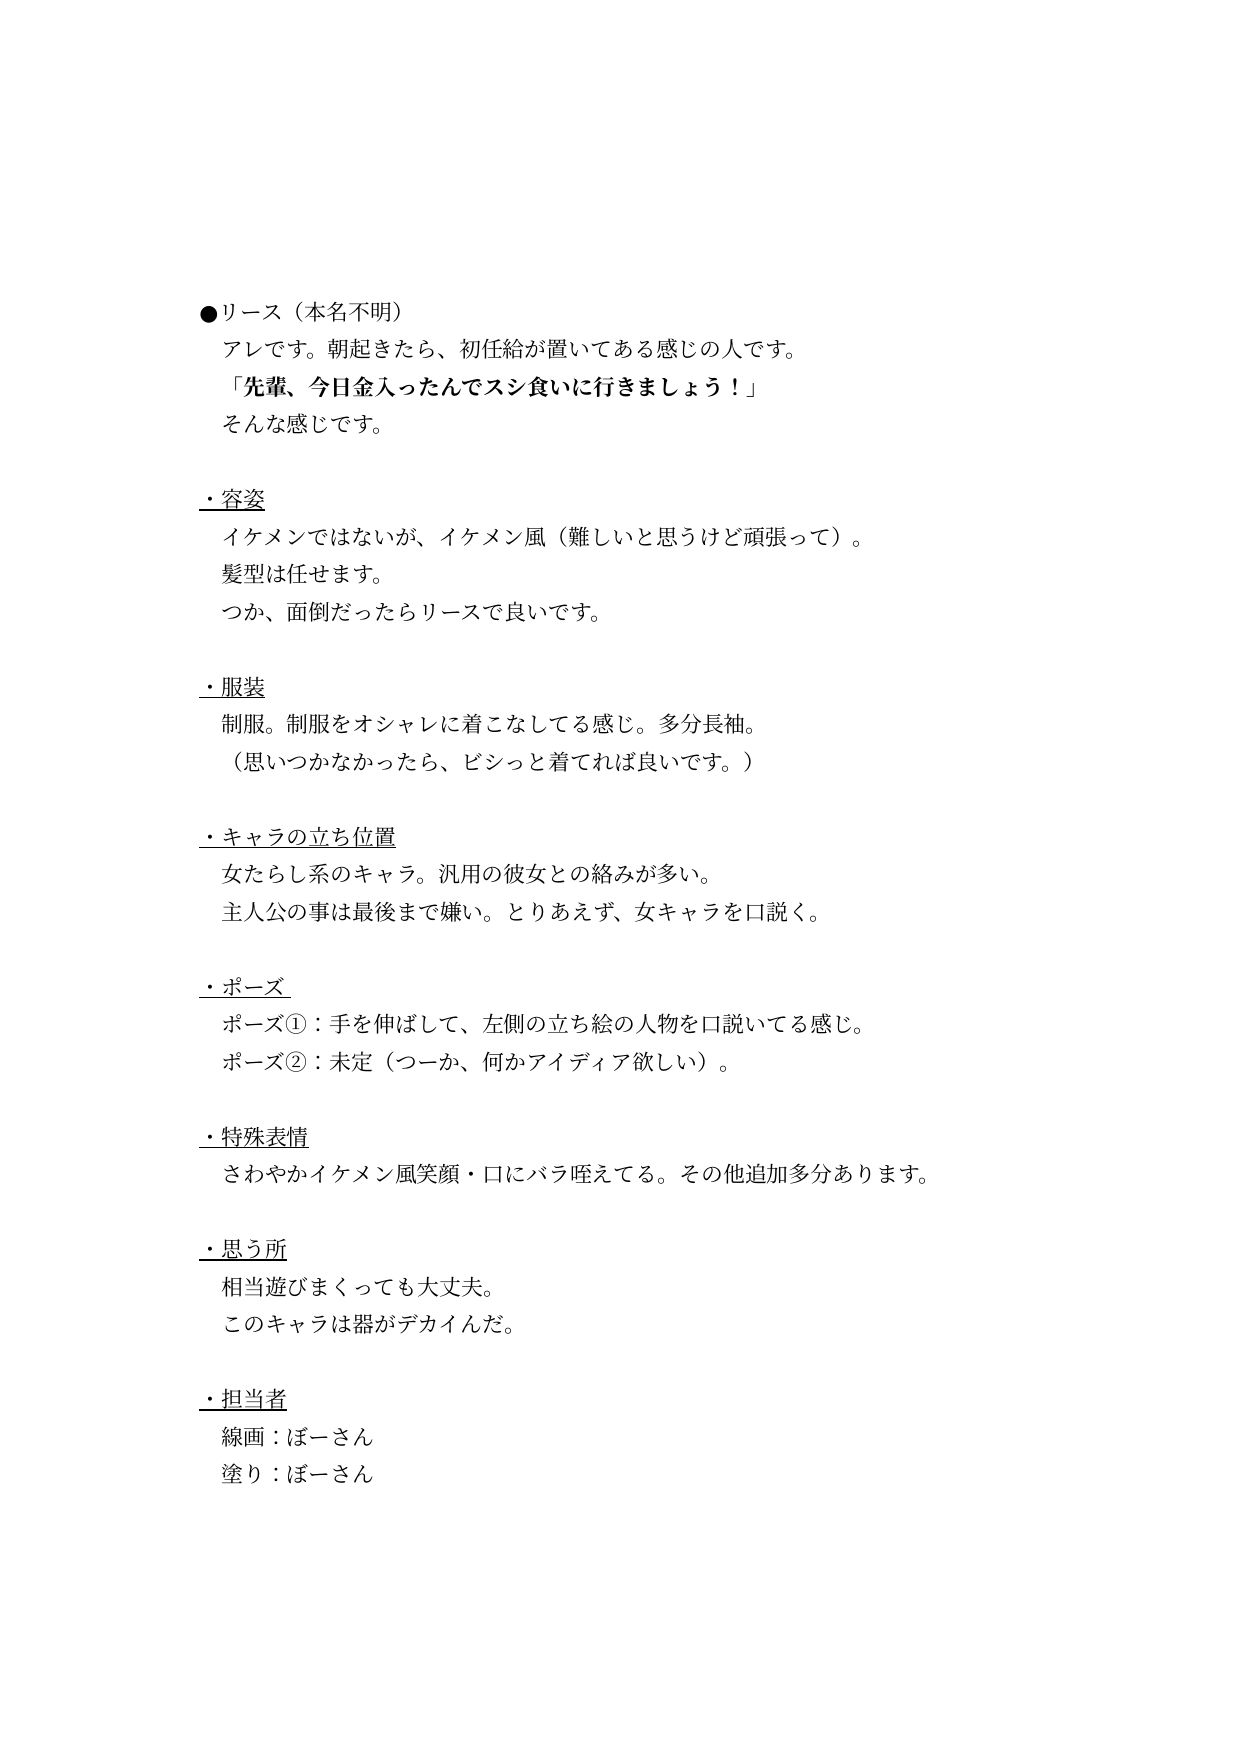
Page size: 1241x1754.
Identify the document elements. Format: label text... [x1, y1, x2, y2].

text 女たらし系のキャラ。汎用の彼女との絡みが多い。 [177, 854, 1063, 892]
text 「先輩、今日金入ったんでスシ食いに行きましょう！」 [177, 367, 1063, 404]
text このキャラは器がデカイんだ。 [177, 1304, 1063, 1342]
text ・特殊表情 [177, 1117, 1063, 1154]
text ・容姿 [177, 479, 1063, 517]
text 相当遊びまくっても大丈夫。 [177, 1267, 1063, 1304]
text ●リース（本名不明） [177, 292, 1063, 329]
text ポーズ②：未定（つーか、何かアイディア欲しい）。 [177, 1042, 1063, 1079]
text ・思う所 [177, 1229, 1063, 1267]
text （思いつかなかったら、ビシっと着てれば良いです。） [177, 742, 1063, 779]
text そんな感じです。 [177, 404, 1063, 442]
text 線画：ぼーさん [177, 1417, 1063, 1454]
text イケメンではないが、イケメン風（難しいと思うけど頑張って）。 [177, 517, 1063, 554]
text 髪型は任せます。 [177, 554, 1063, 592]
text アレです。朝起きたら、初任給が置いてある感じの人です。 [177, 329, 1063, 367]
text さわやかイケメン風笑顔・口にバラ咥えてる。その他追加多分あります。 [177, 1154, 1063, 1192]
text 塗り：ぼーさん [177, 1454, 1063, 1492]
text ・キャラの立ち位置 [177, 817, 1063, 854]
text ポーズ①：手を伸ばして、左側の立ち絵の人物を口説いてる感じ。 [177, 1004, 1063, 1042]
text ・担当者 [177, 1379, 1063, 1417]
text 主人公の事は最後まで嫌い。とりあえず、女キャラを口説く。 [177, 892, 1063, 929]
text ・ポーズ [177, 967, 1063, 1004]
text 制服。制服をオシャレに着こなしてる感じ。多分長袖。 [177, 704, 1063, 742]
text つか、面倒だったらリースで良いです。 [177, 592, 1063, 629]
text ・服装 [177, 667, 1063, 704]
